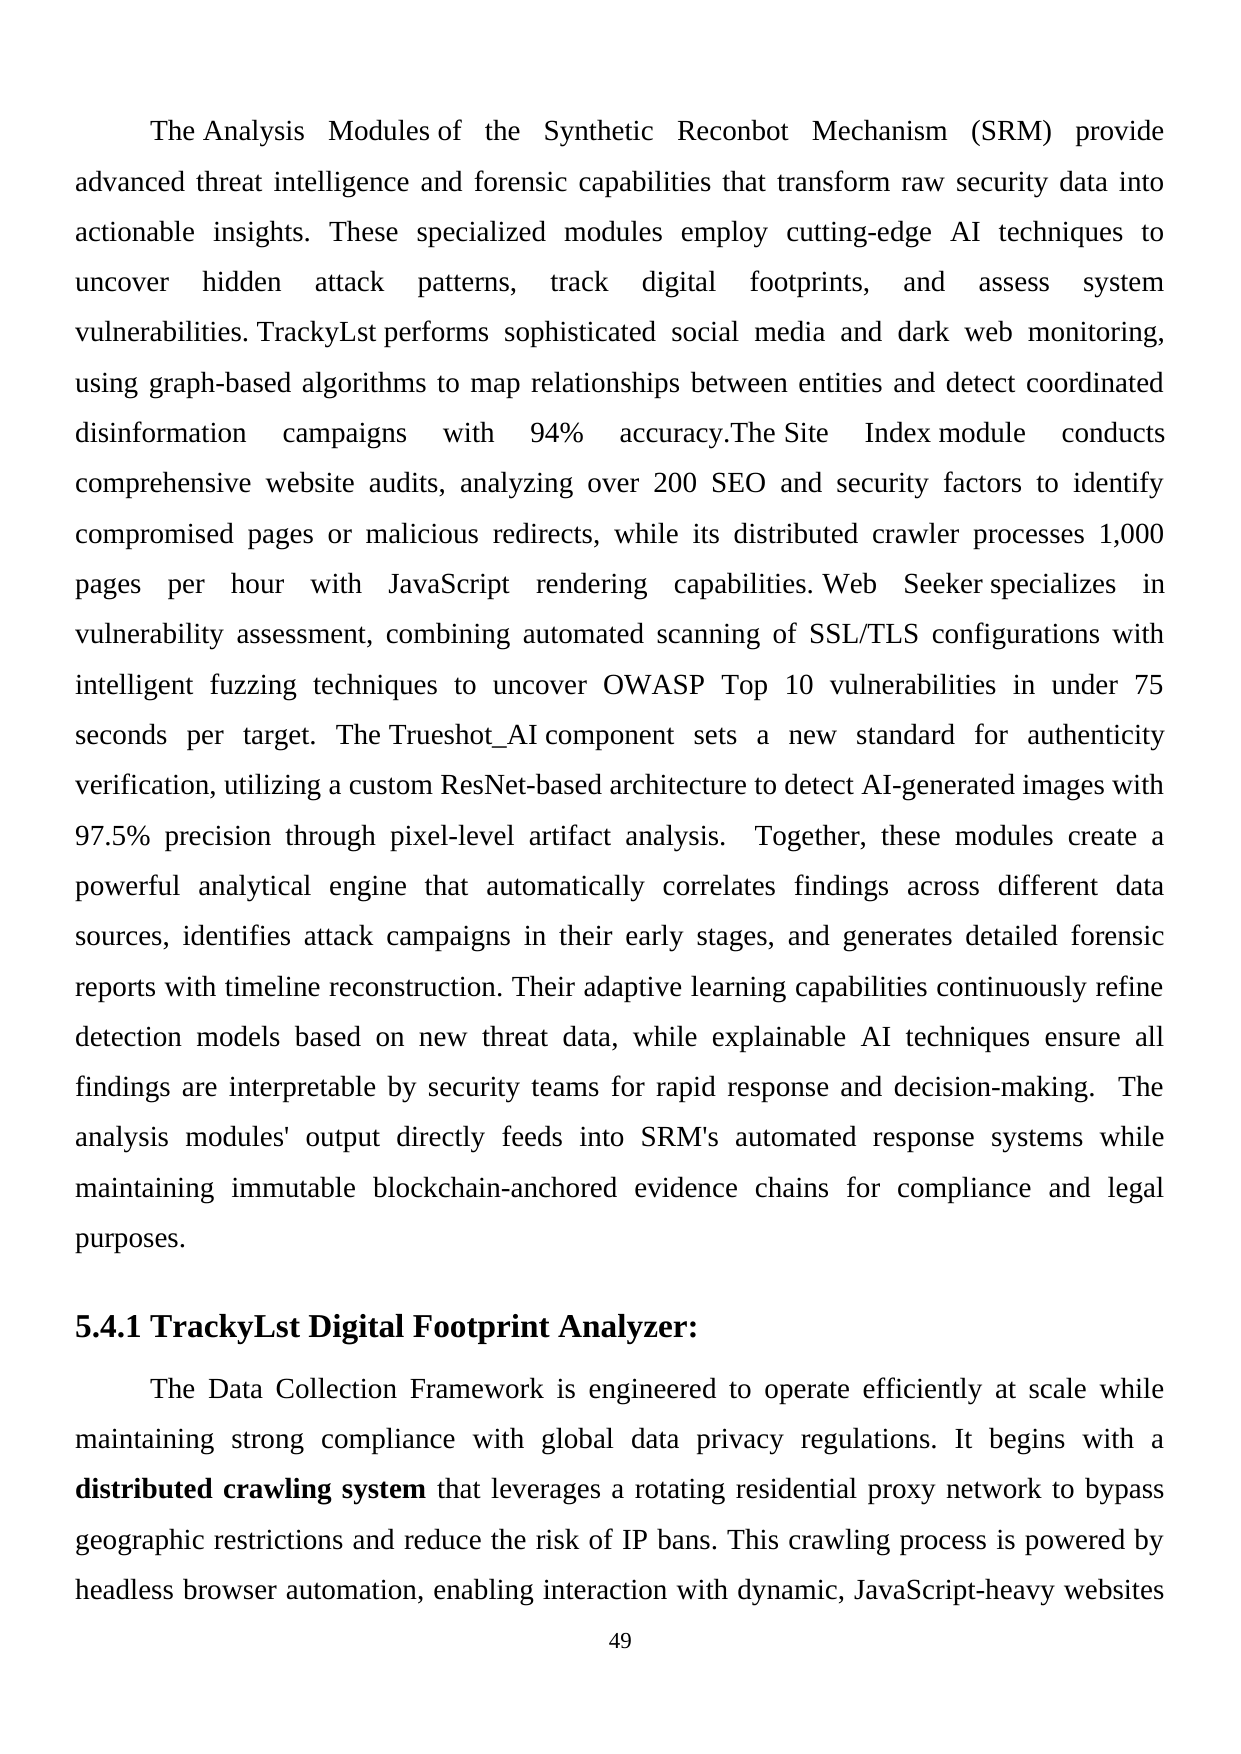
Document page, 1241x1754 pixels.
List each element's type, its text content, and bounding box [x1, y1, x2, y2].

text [75, 1371, 1165, 1606]
text 5.4.1 TrackyLst Digital Footprint Analyzer: [75, 1306, 1165, 1371]
text The Analysis Modules of the Synthetic Reconbot Mechanism (SRM) provide advanced threat intelligence and forensic capabilities that transform raw security data into actionable insights. These specialized modules employ cutting-edge AI techniques to uncover hidden attack patterns, track digital footprints, and assess system vulnerabilities. TrackyLst performs sophisticated social media and dark web monitoring, using graph-based algorithms to map relationships between entities and detect coordinated disinformation campaigns with 94% accuracy.The Site Index module conducts comprehensive website audits, analyzing over 200 SEO and security factors to identify compromised pages or malicious redirects, while its distributed crawler processes 1,000 pages per hour with JavaScript rendering capabilities. Web Seeker specializes in vulnerability assessment, combining automated scanning of SSL/TLS configurations with intelligent fuzzing techniques to uncover OWASP Top 10 vulnerabilities in under 75 seconds per target. The Trueshot_AI component sets a new standard for authenticity verification, utilizing a custom ResNet-based architecture to detect AI-generated images with 97.5% precision through pixel-level artifact analysis. Together, these modules create a powerful analytical engine that automatically correlates findings across different data sources, identifies attack campaigns in their early stages, and generates detailed forensic reports with timeline reconstruction. Their adaptive learning capabilities continuously refine detection models based on new threat data, while explainable AI techniques ensure all findings are interpretable by security teams for rapid response and decision-making. The analysis modules' output directly feeds into SRM's automated response systems while maintaining immutable blockchain-anchored evidence chains for compliance and legal purposes. [75, 113, 1165, 1293]
